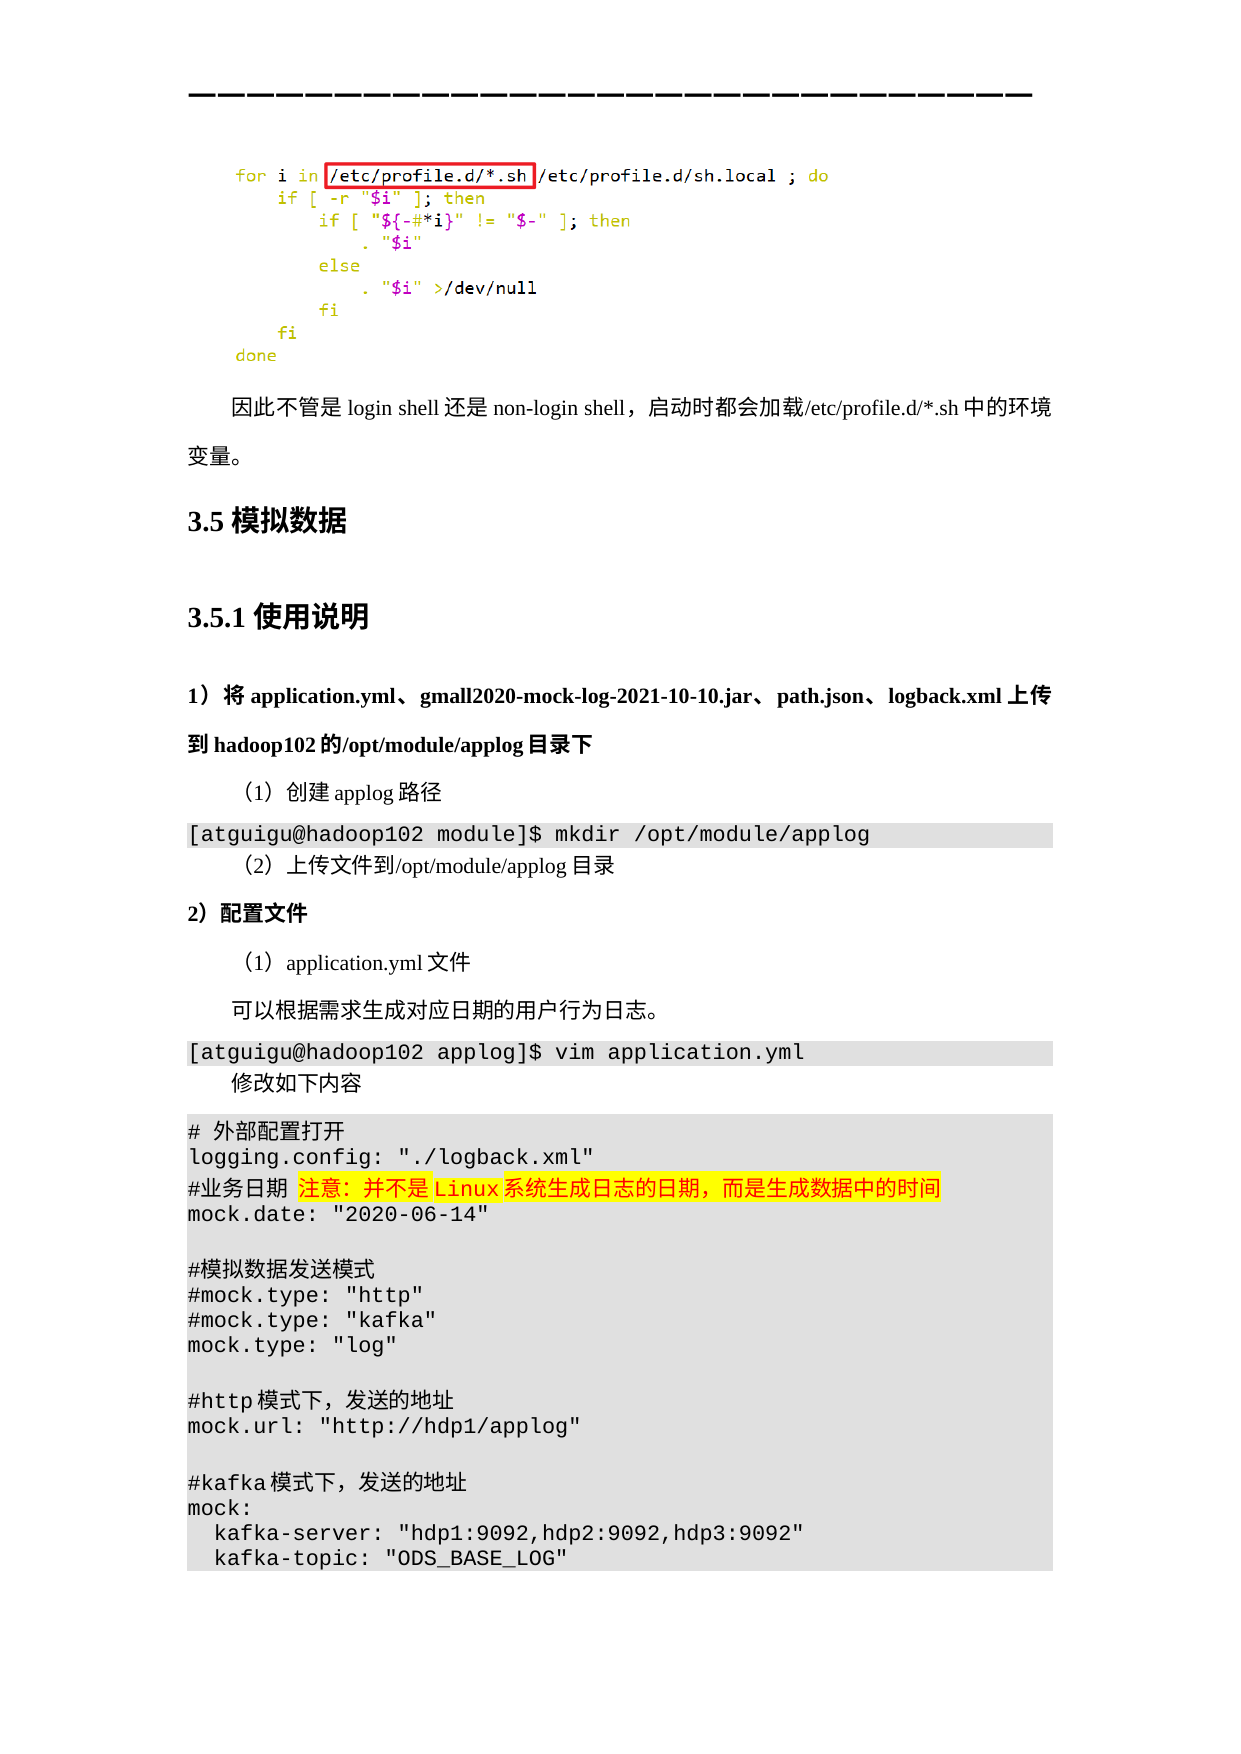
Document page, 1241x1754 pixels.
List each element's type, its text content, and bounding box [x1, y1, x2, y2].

text #http模式下，发送的地址 [187, 1383, 1053, 1416]
text kafka-server: "hdp1:9092,hdp2:9092,hdp3:9092" [187, 1522, 1053, 1547]
text #mock.type: "kafka" [187, 1309, 1053, 1334]
text （2）上传文件到/opt/module/applog目录 [187, 848, 1053, 880]
text 2）配置文件 [187, 896, 1053, 928]
text mock: [187, 1497, 1053, 1522]
text #mock.type: "http" [187, 1284, 1053, 1309]
text 修改如下内容 [187, 1066, 1053, 1098]
text mock.type: "log" [187, 1334, 1053, 1359]
text # 外部配置打开 [187, 1114, 1053, 1146]
text mock.date: "2020-06-14" [187, 1203, 1053, 1228]
text #kafka模式下，发送的地址 [187, 1465, 1053, 1497]
text #业务日期 注意：并不是Linux系统生成日志的日期，而是生成数据中的时间 [187, 1171, 1053, 1203]
text kafka-topic: "ODS_BASE_LOG" [187, 1547, 1053, 1571]
text mock.url: "http://hdp1/applog" [187, 1416, 1053, 1440]
text 可以根据需求生成对应日期的用户行为日志。 [187, 993, 1053, 1025]
text 1）将application.yml、gmall2020-mock-log-2021-10-10.jar、path.json、logback.xml上传到hadoop102的/opt/module/applog目录下 [187, 677, 1053, 759]
text 因此不管是login shell还是non-login shell，启动时都会加载/etc/profile.d/*.sh中的环境变量。 [187, 389, 1053, 471]
text [atguigu@hadoop102 applog]$ vim application.yml [187, 1041, 1053, 1066]
text （1）application.yml文件 [187, 944, 1053, 977]
text #模拟数据发送模式 [187, 1252, 1053, 1284]
text （1）创建applog路径 [187, 774, 1053, 807]
subtitle 3.5.1 使用说明 [187, 582, 1053, 647]
text logging.config: "./logback.xml" [187, 1146, 1053, 1171]
text [atguigu@hadoop102 module]$ mkdir /opt/module/applog [187, 823, 1053, 848]
subtitle 3.5 模拟数据 [187, 487, 1053, 552]
